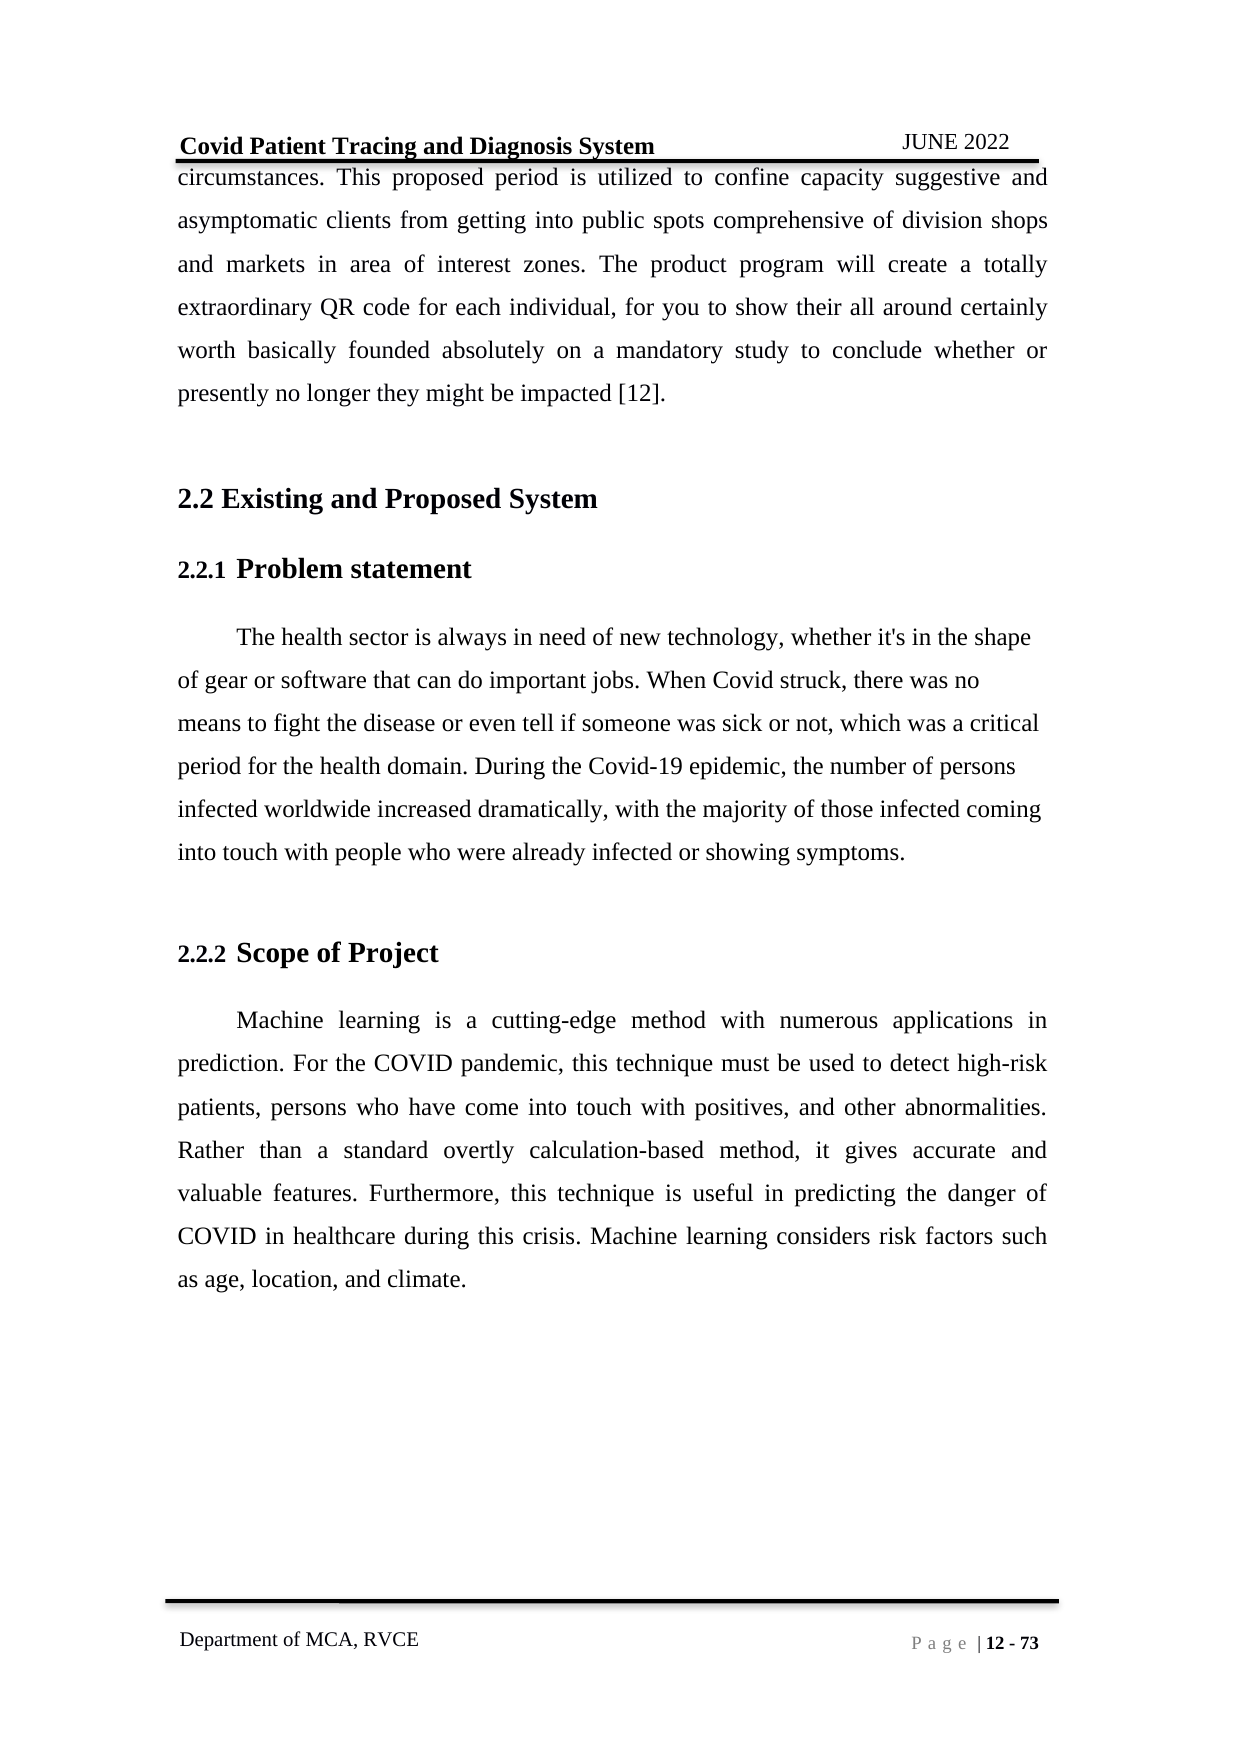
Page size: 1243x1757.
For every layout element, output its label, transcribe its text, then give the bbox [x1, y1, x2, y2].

subtitle Existing and Proposed System [177, 481, 1048, 515]
subtitle The health sector is always in need of new technology, whether it's in the shape of gear or software that can do important jobs. When Covid struck, there was no means to fight the disease or even tell if someone was sick or not, which was a critical period for the health domain. During the Covid-19 epidemic, the number of persons infected worldwide increased dramatically, with the majority of those infected coming into touch with people who were already infected or showing symptoms. [177, 622, 1048, 866]
subtitle Problem statement [177, 552, 1048, 585]
subtitle Machine learning is a cutting-edge method with numerous applications in prediction. For the COVID pandemic, this technique must be used to detect high-risk patients, persons who have come into touch with positives, and other abnormalities. Rather than a standard overtly calculation-based method, it gives accurate and valuable features. Furthermore, this technique is useful in predicting the danger of COVID in healthcare during this crisis. Machine learning considers risk factors such as age, location, and climate. [177, 1005, 1048, 1293]
subtitle Scope of Project [177, 935, 1048, 968]
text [177, 162, 1048, 407]
